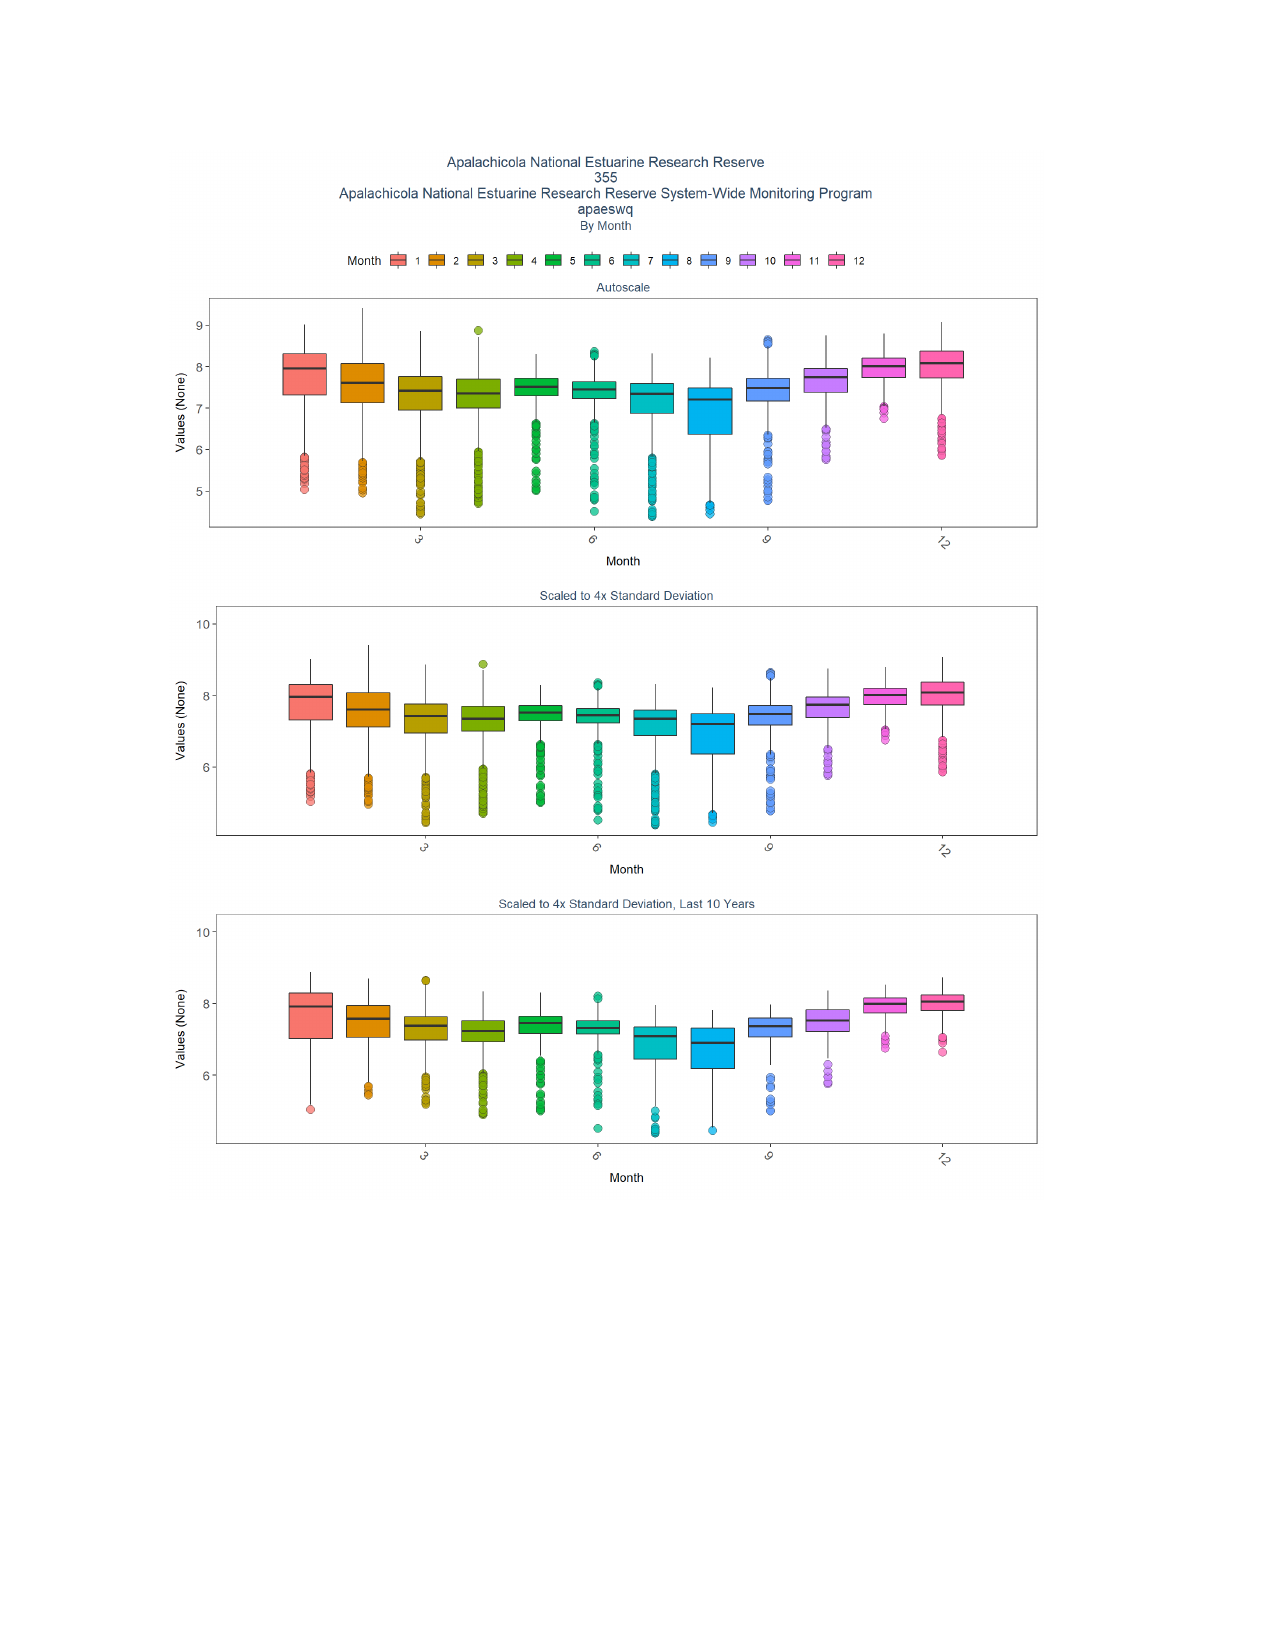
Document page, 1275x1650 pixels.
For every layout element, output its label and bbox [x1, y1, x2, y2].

picture [168, 150, 1044, 1200]
